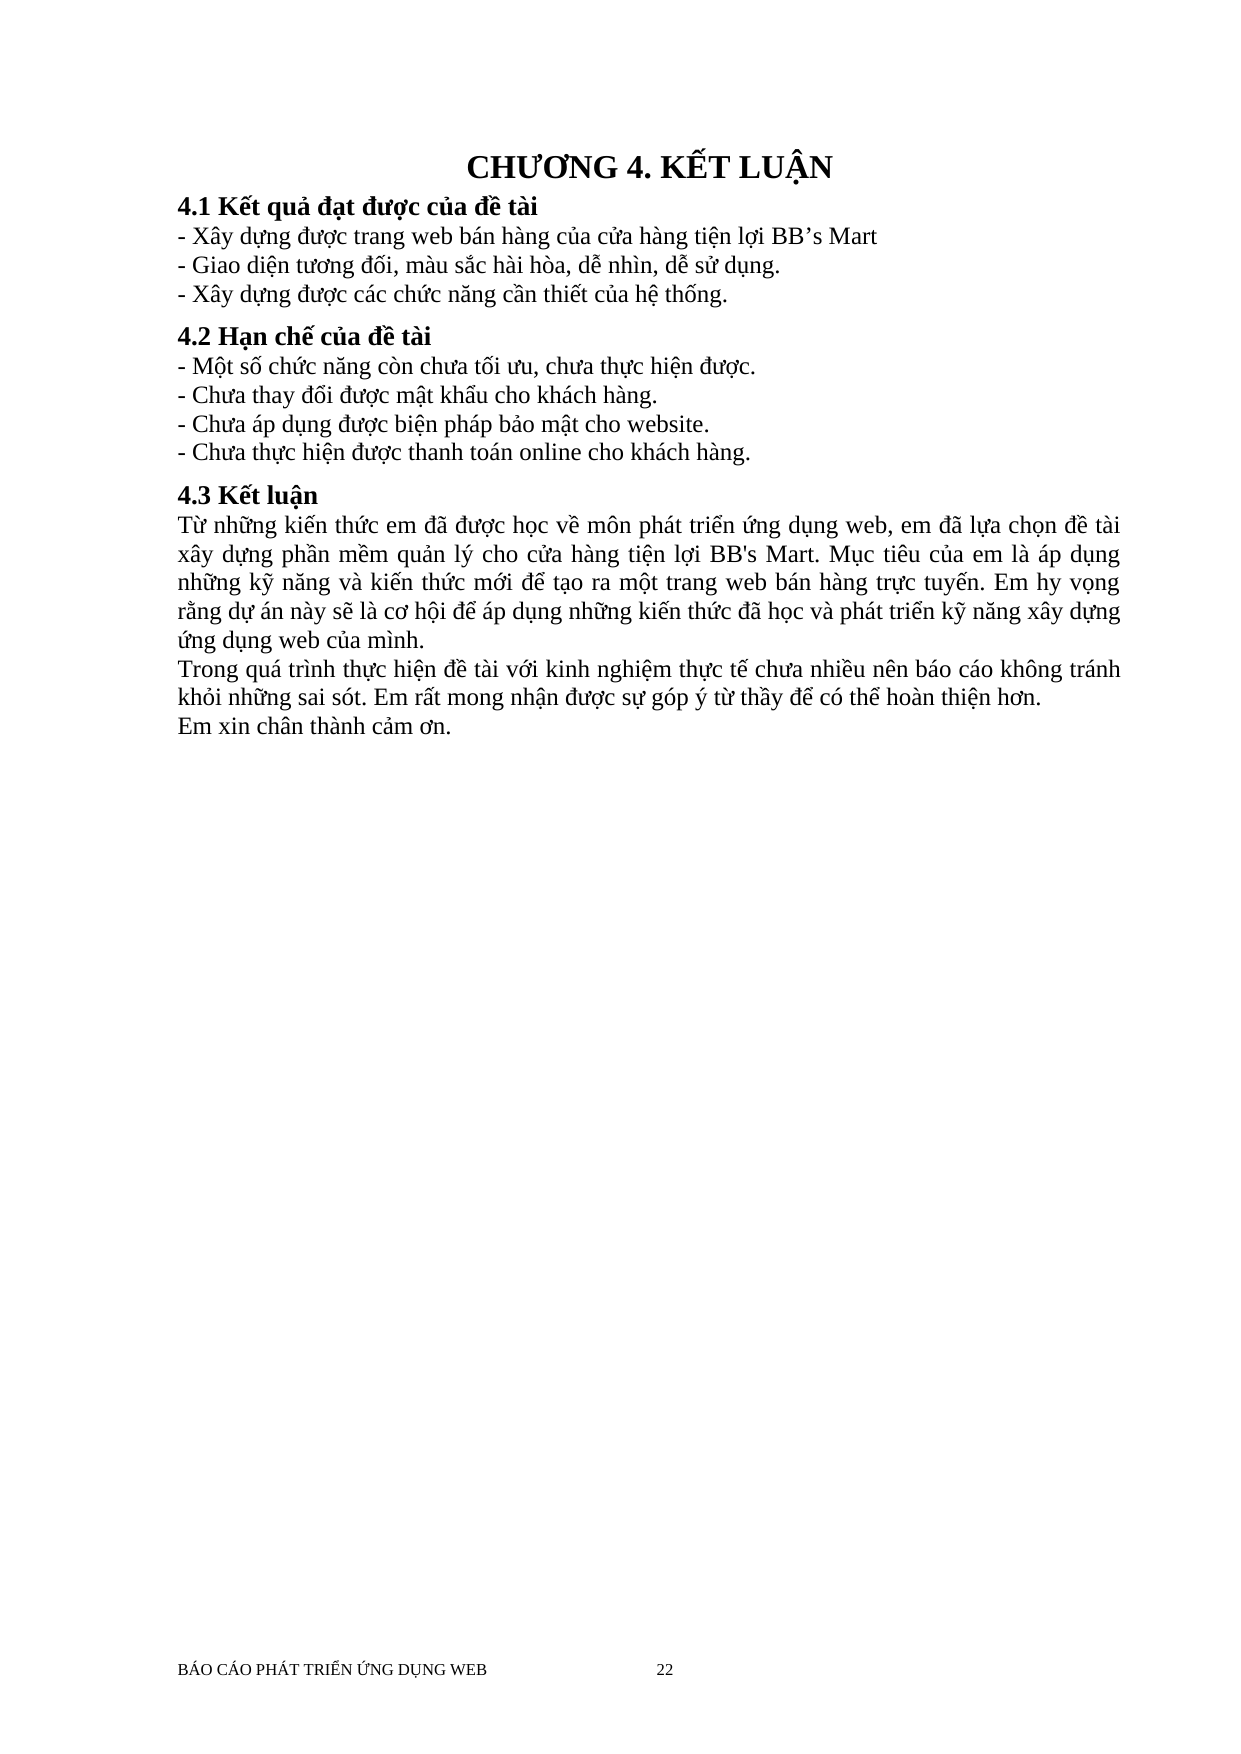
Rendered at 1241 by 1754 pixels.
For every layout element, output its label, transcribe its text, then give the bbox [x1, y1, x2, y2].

text - Xây dựng được các chức năng cần thiết của hệ thống. [177, 279, 1122, 308]
text - Chưa thay đổi được mật khẩu cho khách hàng. [177, 380, 1122, 409]
subtitle 4.2 Hạn chế của đề tài [177, 320, 1122, 351]
subtitle CHƯƠNG 4. KẾT LUẬN [177, 148, 1122, 186]
text Trong quá trình thực hiện đề tài với kinh nghiệm thực tế chưa nhiều nên báo cáo không tránh khỏi những sai sót. Em rất mong nhận được sự góp ý từ thầy để có thể hoàn thiện hơn. [177, 654, 1122, 711]
subtitle 4.1 Kết quả đạt được của đề tài [177, 190, 1122, 221]
text - Giao diện tương đối, màu sắc hài hòa, dễ nhìn, dễ sử dụng. [177, 250, 1122, 279]
text - Xây dựng được trang web bán hàng của cửa hàng tiện lợi BB’s Mart [177, 221, 1122, 250]
text - Chưa áp dụng được biện pháp bảo mật cho website. [177, 409, 1122, 437]
subtitle 4.3 Kết luận [177, 479, 1122, 510]
text Từ những kiến thức em đã được học về môn phát triển ứng dụng web, em đã lựa chọn đề tài xây dựng phần mềm quản lý cho cửa hàng tiện lợi BB's Mart. Mục tiêu của em là áp dụng những kỹ năng và kiến thức mới để tạo ra một trang web bán hàng trực tuyến. Em hy vọng rằng dự án này sẽ là cơ hội để áp dụng những kiến thức đã học và phát triển kỹ năng xây dựng ứng dụng web của mình. [177, 510, 1122, 654]
text - Một số chức năng còn chưa tối ưu, chưa thực hiện được. [177, 351, 1122, 380]
text Em xin chân thành cảm ơn. [177, 711, 1122, 740]
text - Chưa thực hiện được thanh toán online cho khách hàng. [177, 437, 1122, 466]
